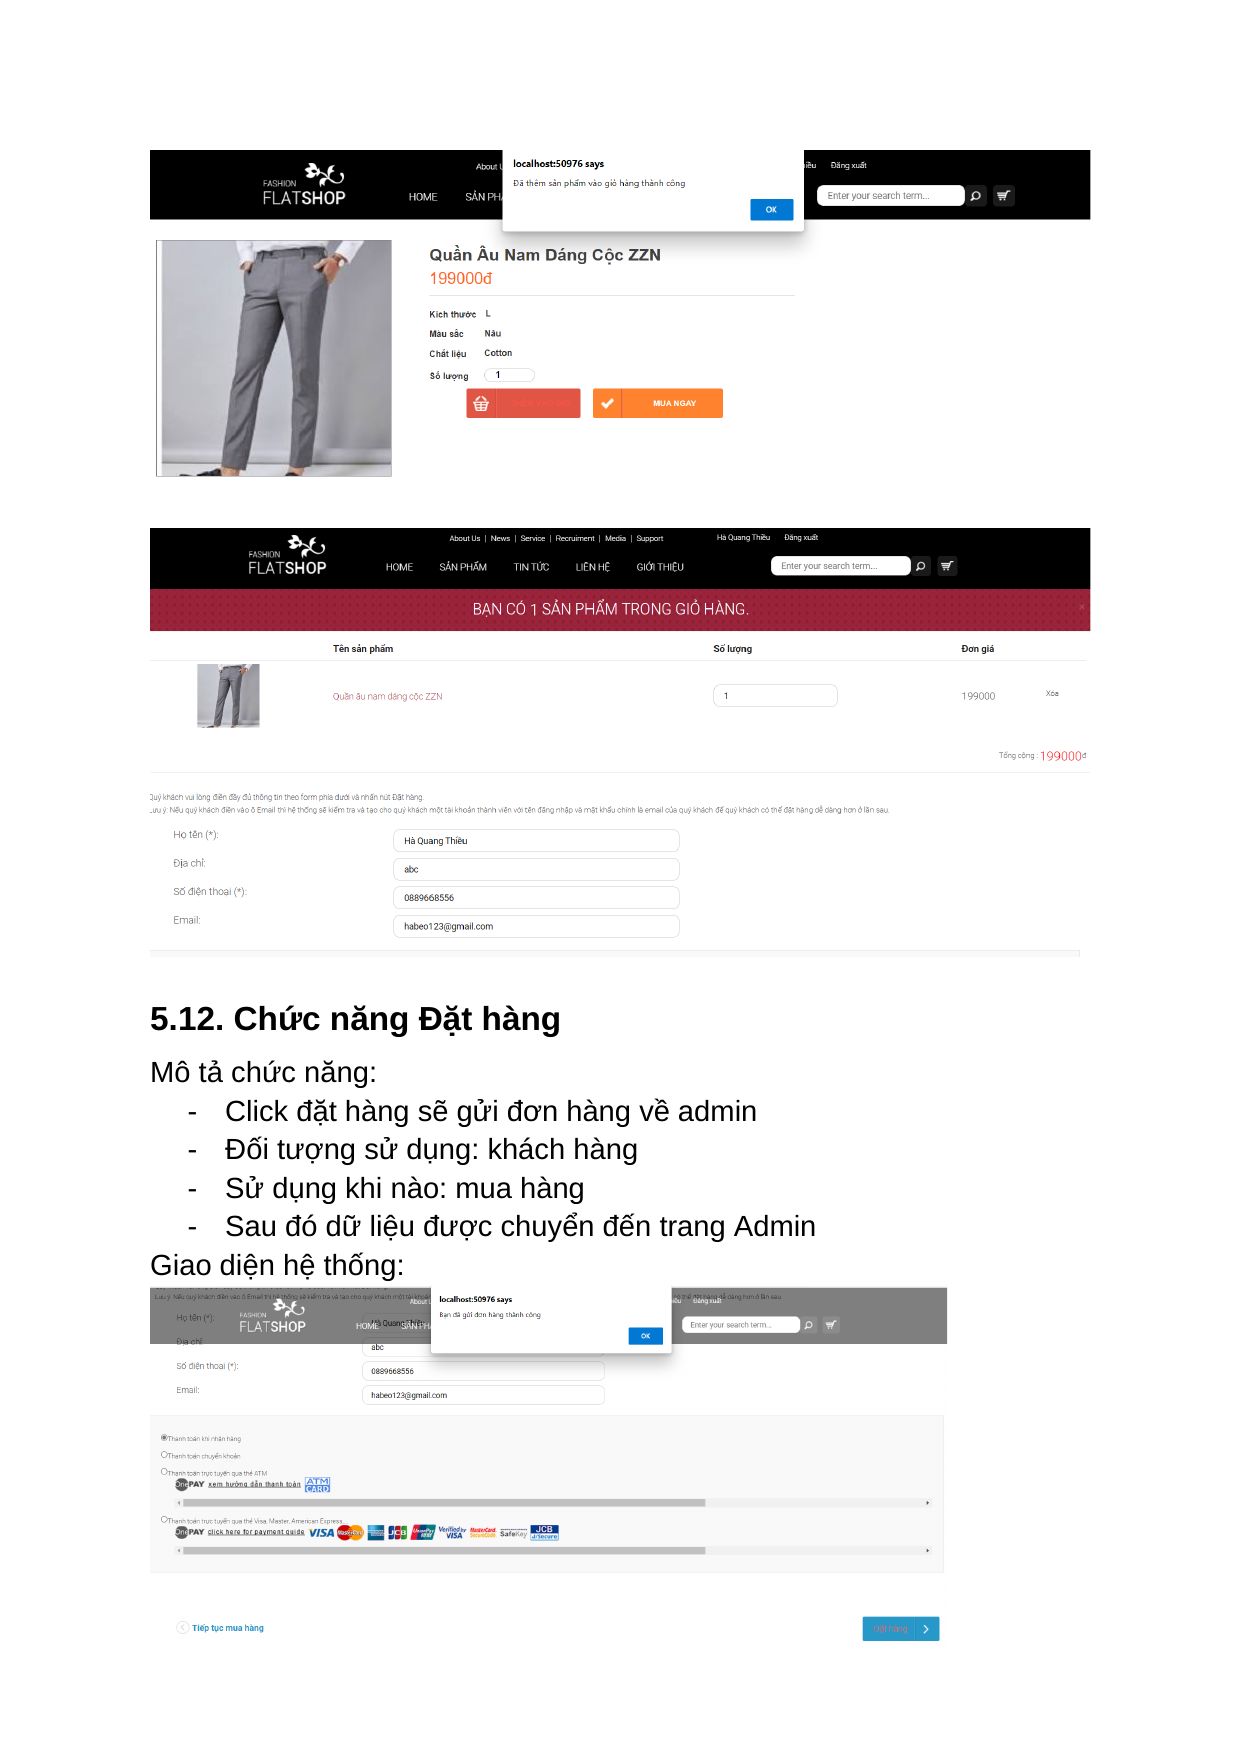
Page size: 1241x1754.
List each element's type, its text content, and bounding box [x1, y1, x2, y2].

text Mô tả chức năng: [150, 1055, 1090, 1089]
list Click đặt hàng sẽ gửi đơn hàng về admin [187, 1094, 1090, 1127]
picture [150, 1286, 948, 1650]
picture [150, 150, 1091, 525]
subtitle 5.12. Chức năng Đặt hàng [150, 999, 1090, 1037]
list Sử dụng khi nào: mua hàng [187, 1171, 1090, 1204]
text Giao diện hệ thống: [150, 1248, 1090, 1282]
list Đối tượng sử dụng: khách hàng [187, 1132, 1090, 1166]
list Sau đó dữ liệu được chuyển đến trang Admin [187, 1209, 1090, 1243]
picture [150, 528, 1091, 957]
